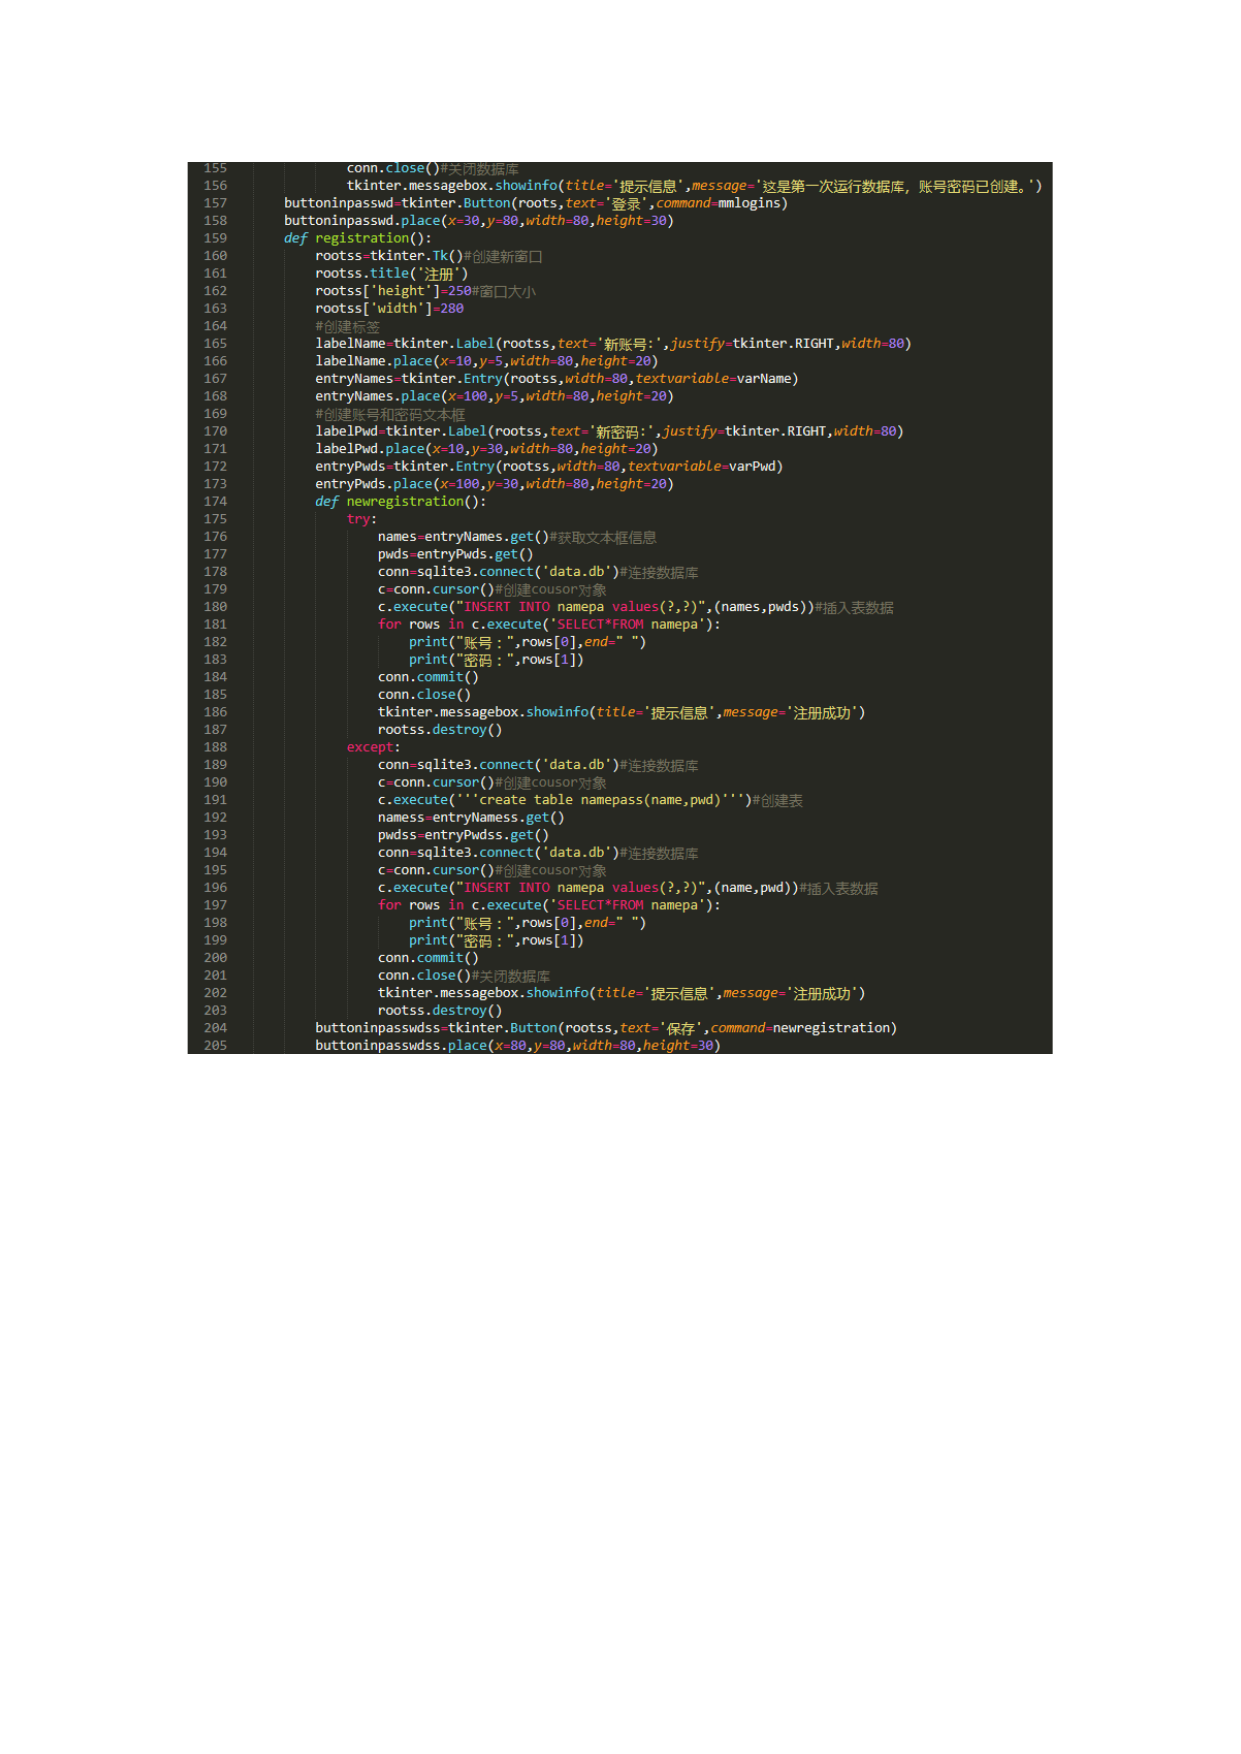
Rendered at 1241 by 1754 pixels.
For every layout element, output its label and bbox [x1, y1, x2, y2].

picture [187, 162, 1053, 1054]
